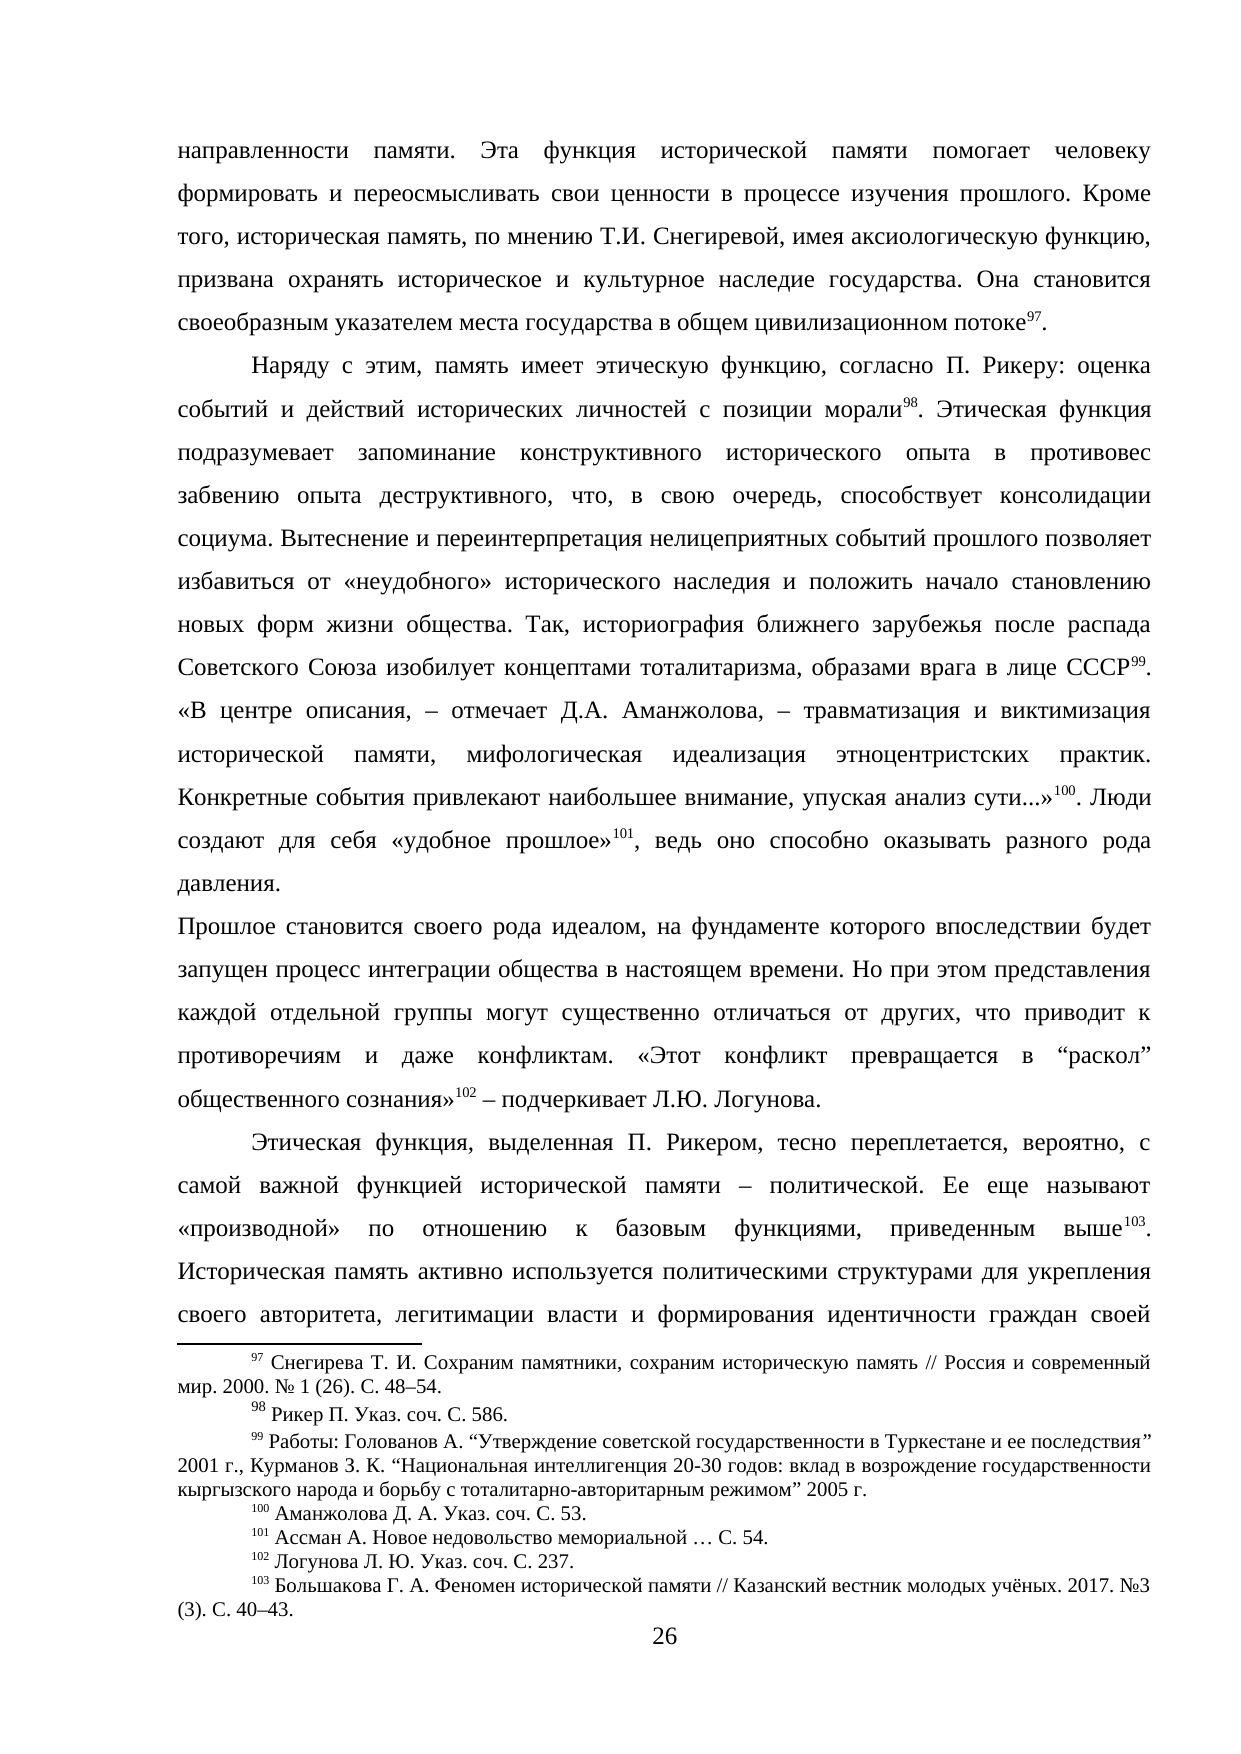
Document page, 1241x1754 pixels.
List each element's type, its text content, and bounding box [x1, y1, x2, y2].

text Прошлое становится своего рода идеалом, на фундаменте которого впоследствии будет запущен процесс интеграции общества в настоящем времени. Но при этом представления каждой отдельной группы могут существенно отличаться от других, что приводит к противоречиям и даже конфликтам. «Этот конфликт превращается в “раскол” общественного сознания» – подчеркивает Л.Ю. Логунова. [177, 911, 1152, 1112]
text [177, 135, 1152, 336]
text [177, 1127, 1152, 1328]
text Наряду с этим, память имеет этическую функцию, согласно П. Рикеру: оценка событий и действий исторических личностей с позиции морали. Этическая функция подразумевает запоминание конструктивного исторического опыта в противовес забвению опыта деструктивного, что, в свою очередь, способствует консолидации социума. Вытеснение и переинтерпретация нелицеприятных событий прошлого позволяет избавиться от «неудобного» исторического наследия и положить начало становлению новых форм жизни общества. Так, историография ближнего зарубежья после распада Советского Союза изобилует концептами тоталитаризма, образами врага в лице СССР. «В центре описания, – отмечает Д.А. Аманжолова, – травматизация и виктимизация исторической памяти, мифологическая идеализация этноцентристских практик. Конкретные события привлекают наибольшее внимание, упуская анализ сути...». Люди создают для себя «удобное прошлое», ведь оно способно оказывать разного рода давления. [177, 351, 1152, 897]
